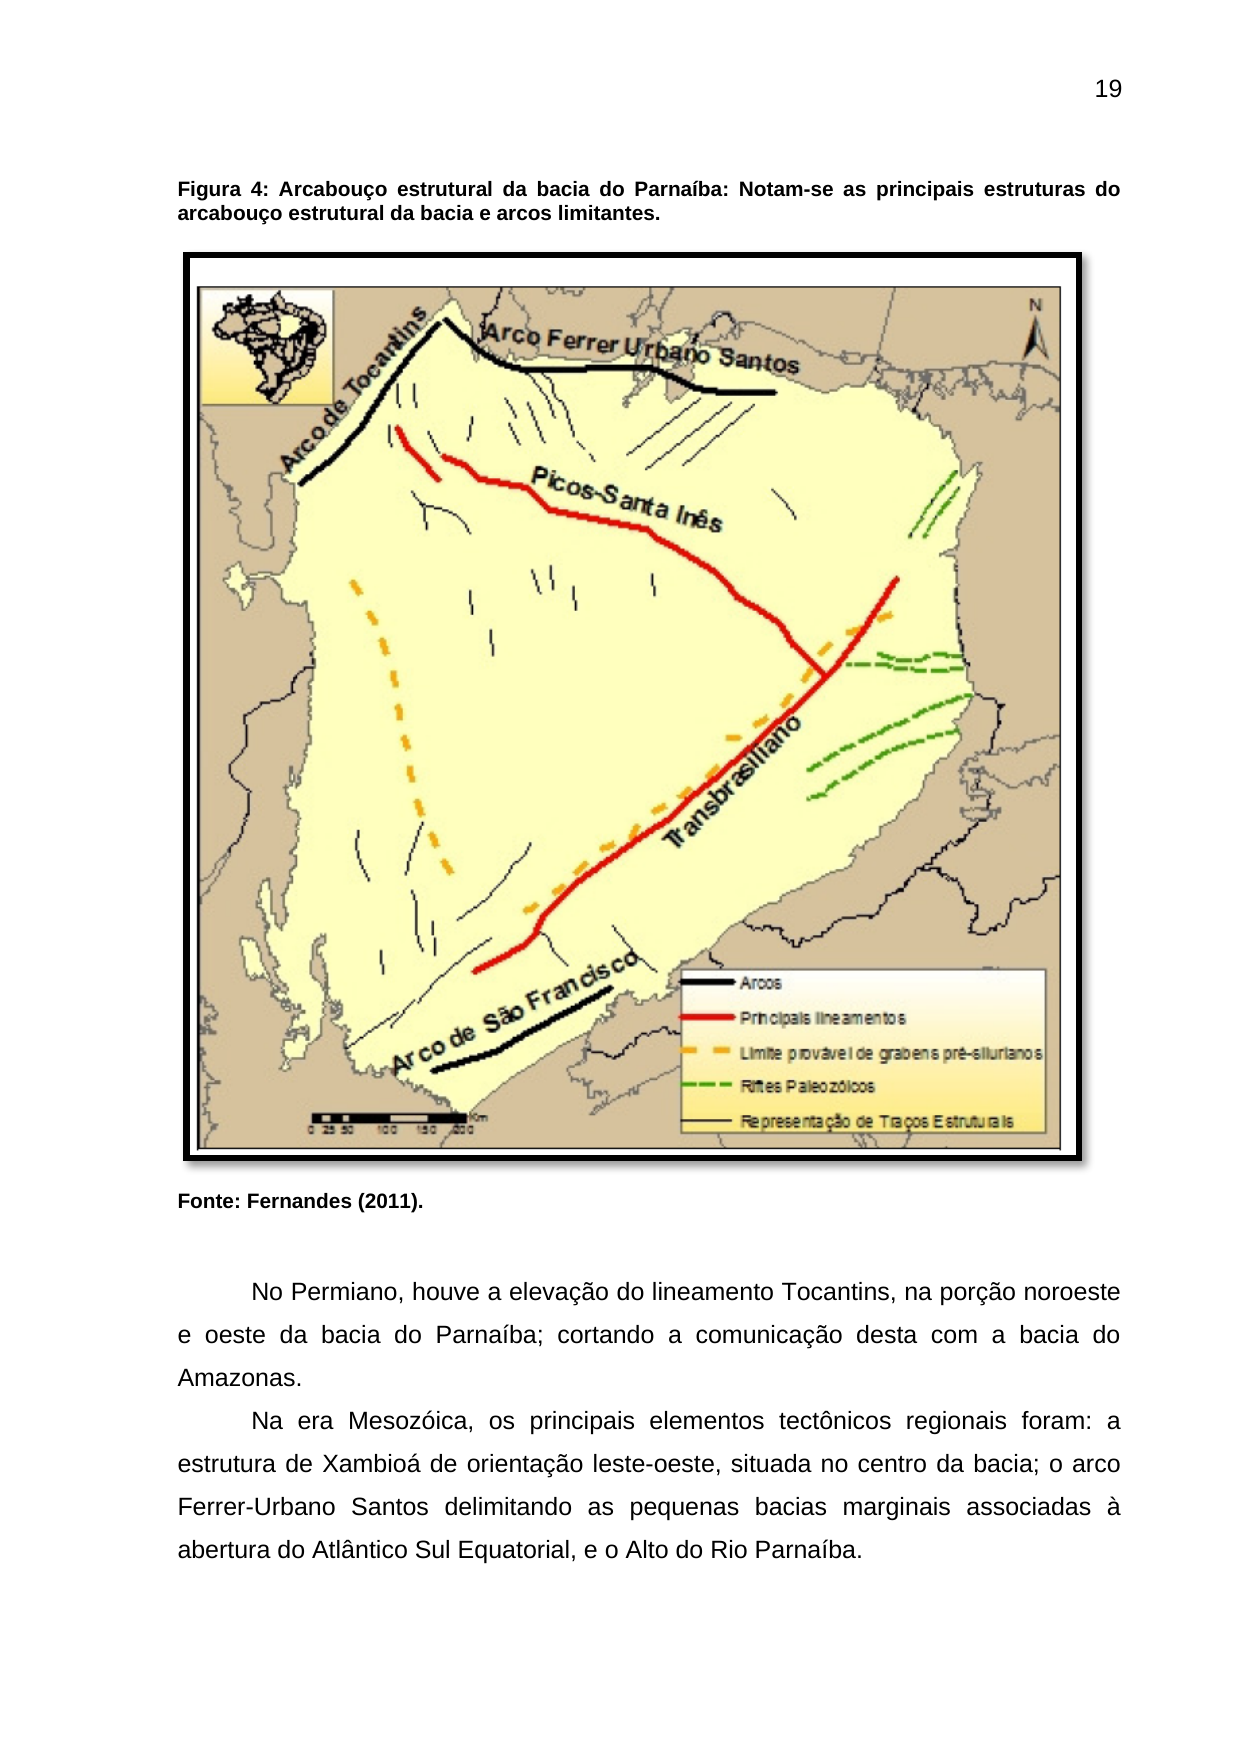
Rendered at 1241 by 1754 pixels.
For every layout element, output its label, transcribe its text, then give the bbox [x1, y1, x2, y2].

text Figura 4: Arcabouço estrutural da bacia do Parnaíba: Notam-se as principais estruturas do arcabouço estrutural da bacia e arcos limitantes. [177, 177, 1122, 225]
text Fonte: Fernandes (2011). [177, 1189, 1122, 1213]
text Na era Mesozóica, os principais elementos tectônicos regionais foram: a estrutura de Xambioá de orientação leste-oeste, situada no centro da bacia; o arco Ferrer-Urbano Santos delimitando as pequenas bacias marginais associadas à abertura do Atlântico Sul Equatorial, e o Alto do Rio Parnaíba. [177, 1406, 1122, 1564]
picture [190, 258, 1076, 1155]
text No Permiano, houve a elevação do lineamento Tocantins, na porção noroeste e oeste da bacia do Parnaíba; cortando a comunicação desta com a bacia do Amazonas. [177, 1277, 1122, 1392]
